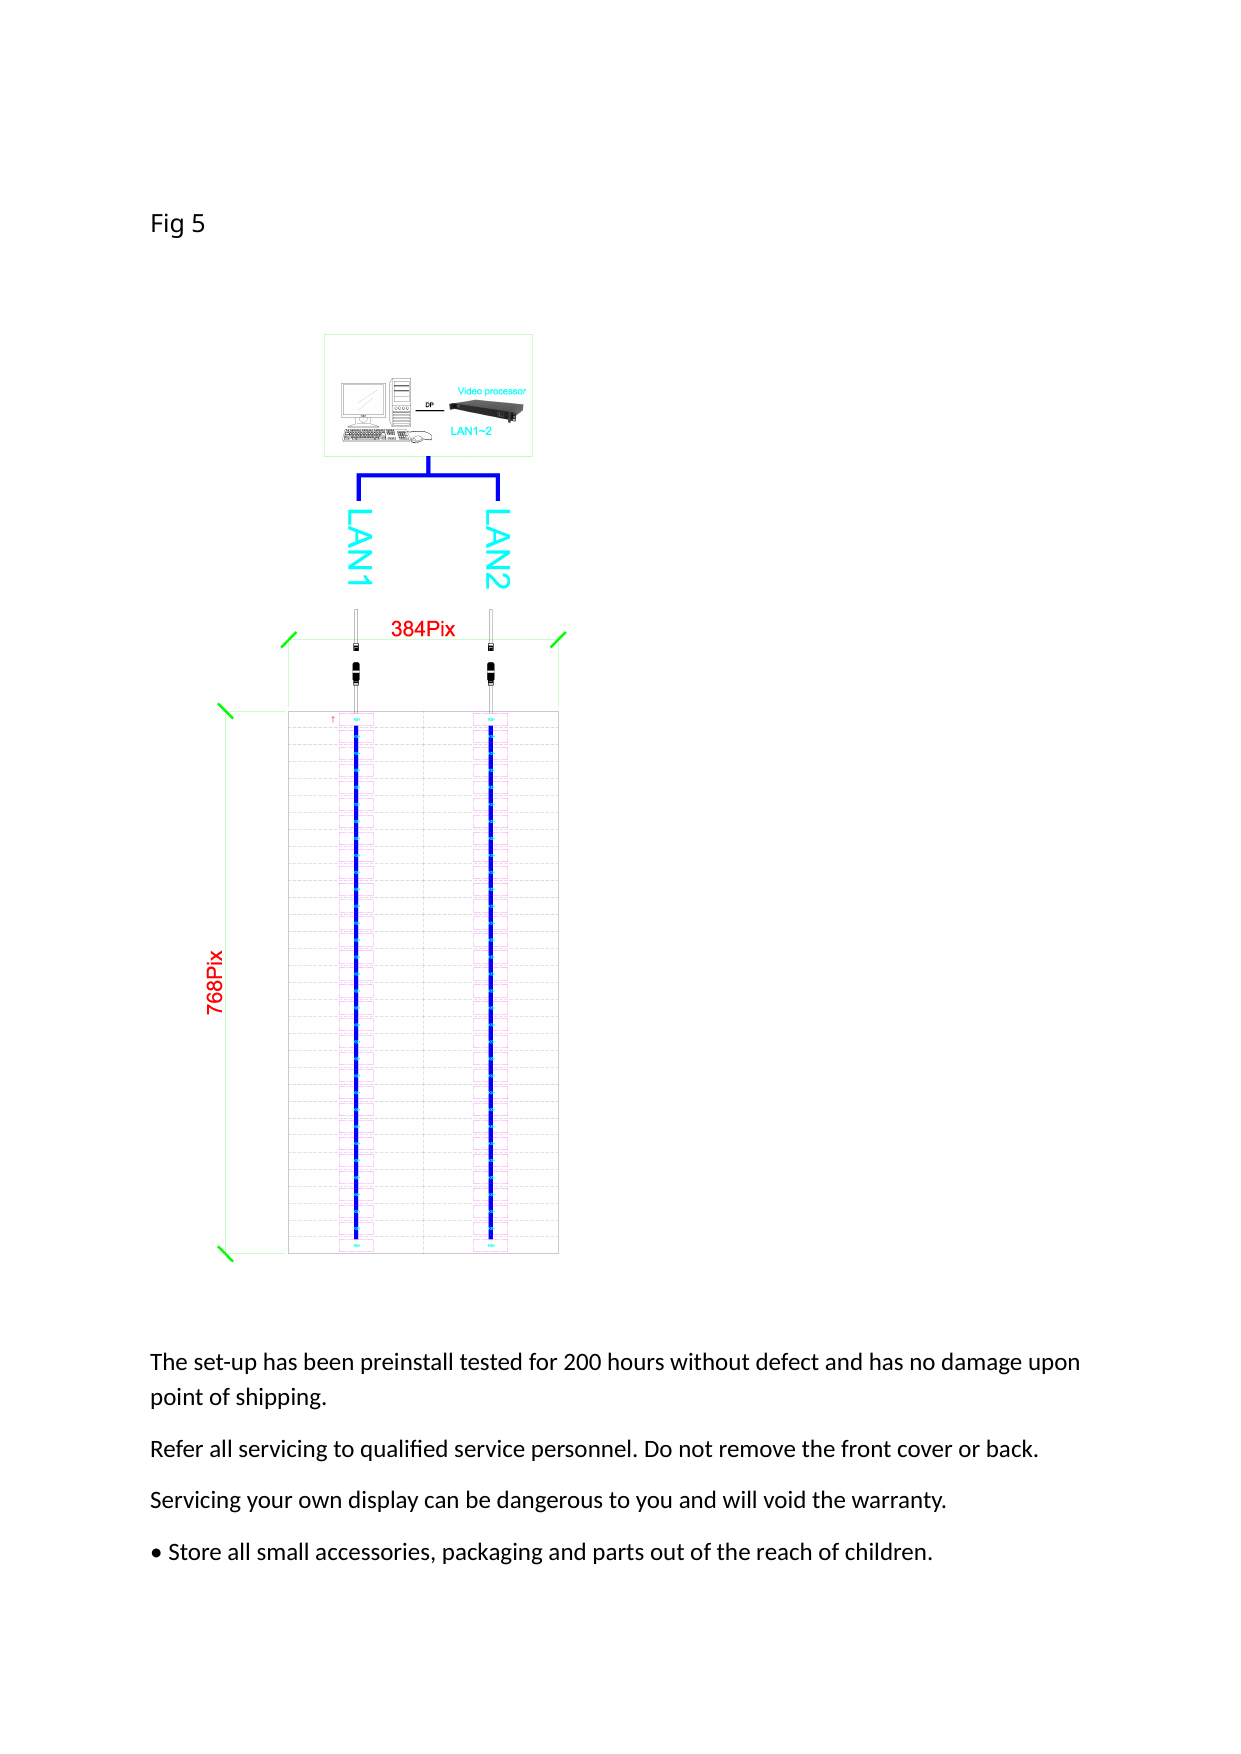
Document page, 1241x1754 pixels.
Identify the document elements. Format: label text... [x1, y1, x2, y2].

text Fig 5 [150, 206, 1090, 240]
text Servicing your own display can be dangerous to you and will void the warranty. [150, 1485, 1090, 1515]
text • Store all small accessories, packaging and parts out of the reach of children. [150, 1536, 1090, 1567]
text Refer all servicing to qualified service personnel. Do not remove the front cover or back. [150, 1433, 1090, 1463]
picture [150, 261, 688, 1325]
text The set-up has been preinstall tested for 200 hours without defect and has no damage upon point of shipping. [150, 1346, 1090, 1412]
